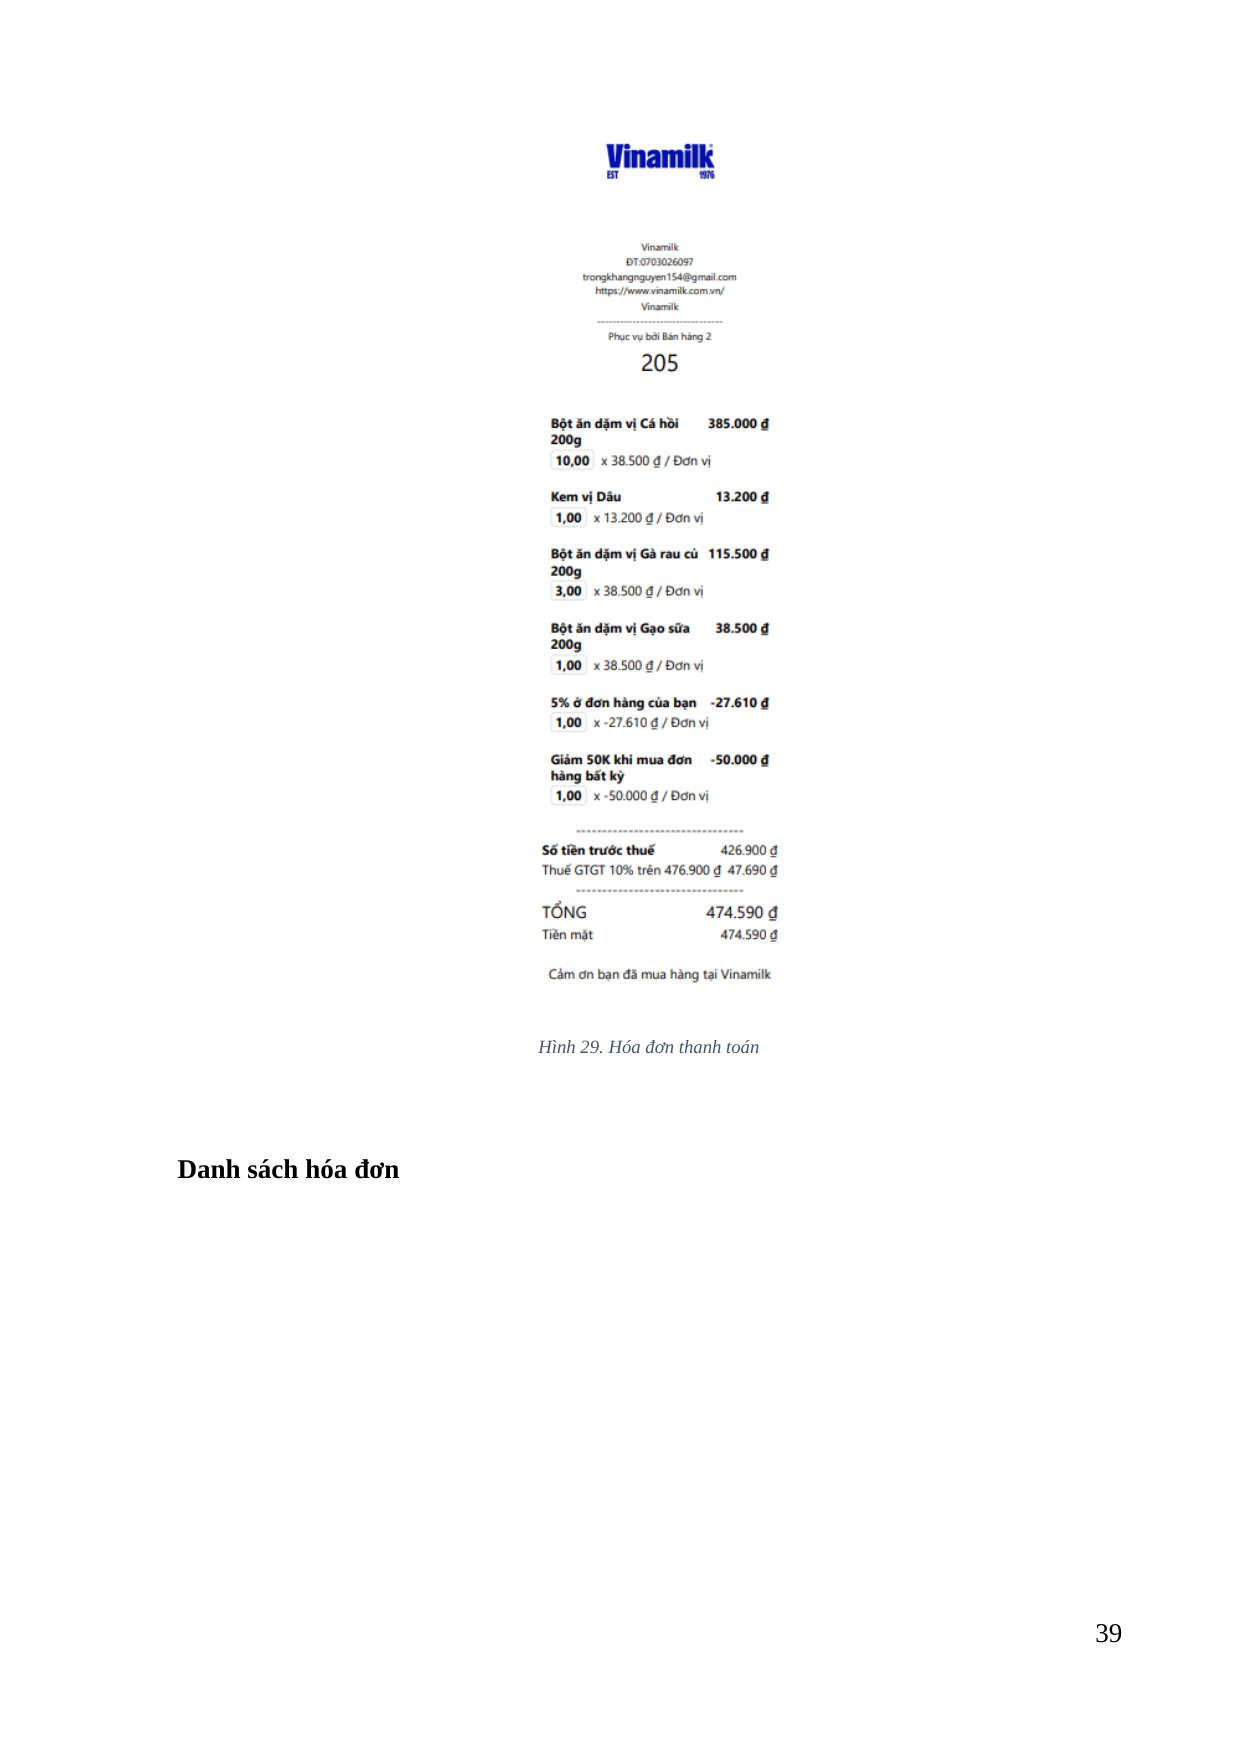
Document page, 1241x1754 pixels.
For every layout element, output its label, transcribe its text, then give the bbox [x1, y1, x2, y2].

text Danh sách hóa đơn [177, 1153, 1122, 1184]
text Hình 29. Hóa đơn thanh toán [177, 1036, 1122, 1058]
picture [483, 118, 817, 1005]
